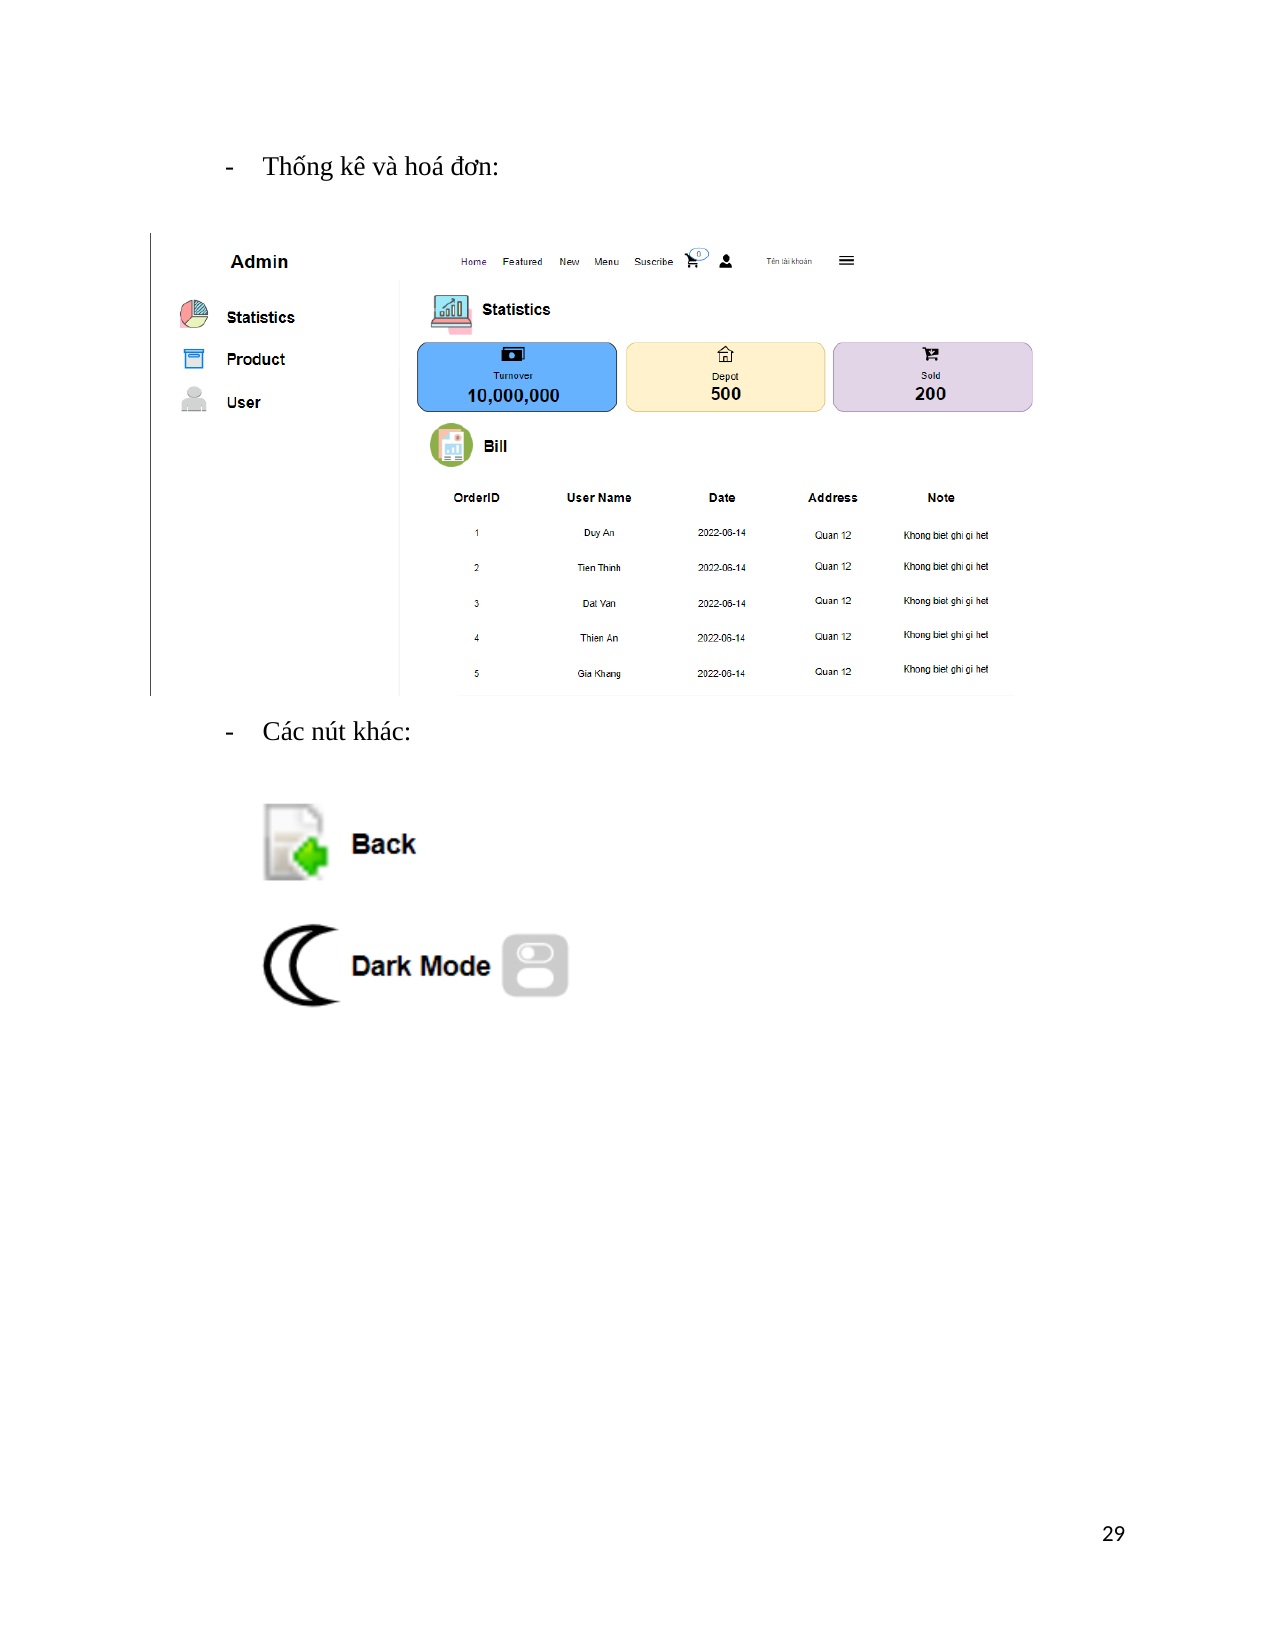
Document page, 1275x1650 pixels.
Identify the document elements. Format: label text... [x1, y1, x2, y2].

list Các nút khác: [225, 715, 1125, 746]
list Thống kê và hoá đơn: [225, 150, 1125, 181]
